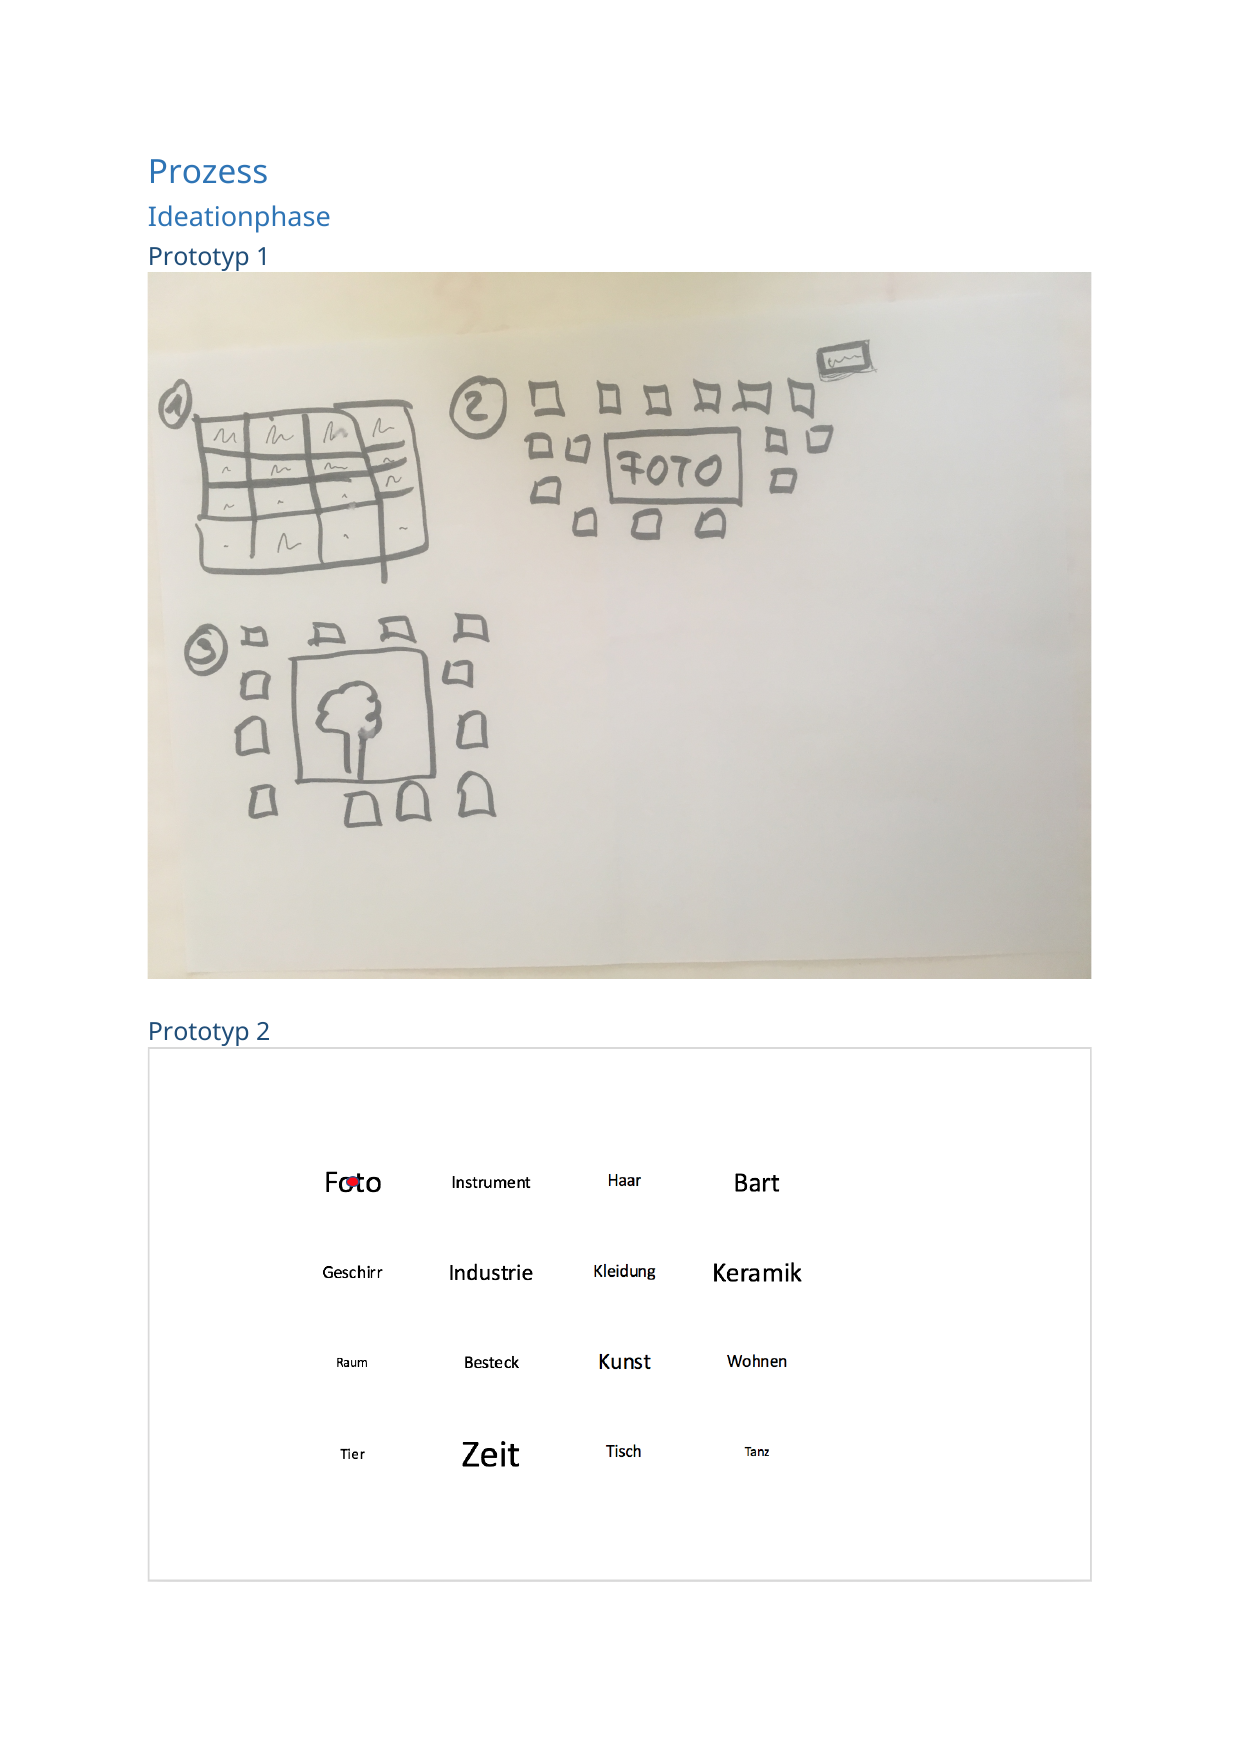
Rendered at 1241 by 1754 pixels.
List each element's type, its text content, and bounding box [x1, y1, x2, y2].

subtitle Prozess [148, 148, 1093, 193]
subtitle Prototyp 1 [148, 238, 1093, 272]
subtitle Ideationphase [148, 197, 1093, 234]
picture [147, 272, 1092, 979]
subtitle Prototyp 2 [148, 1013, 1093, 1047]
picture [147, 1047, 1092, 1582]
